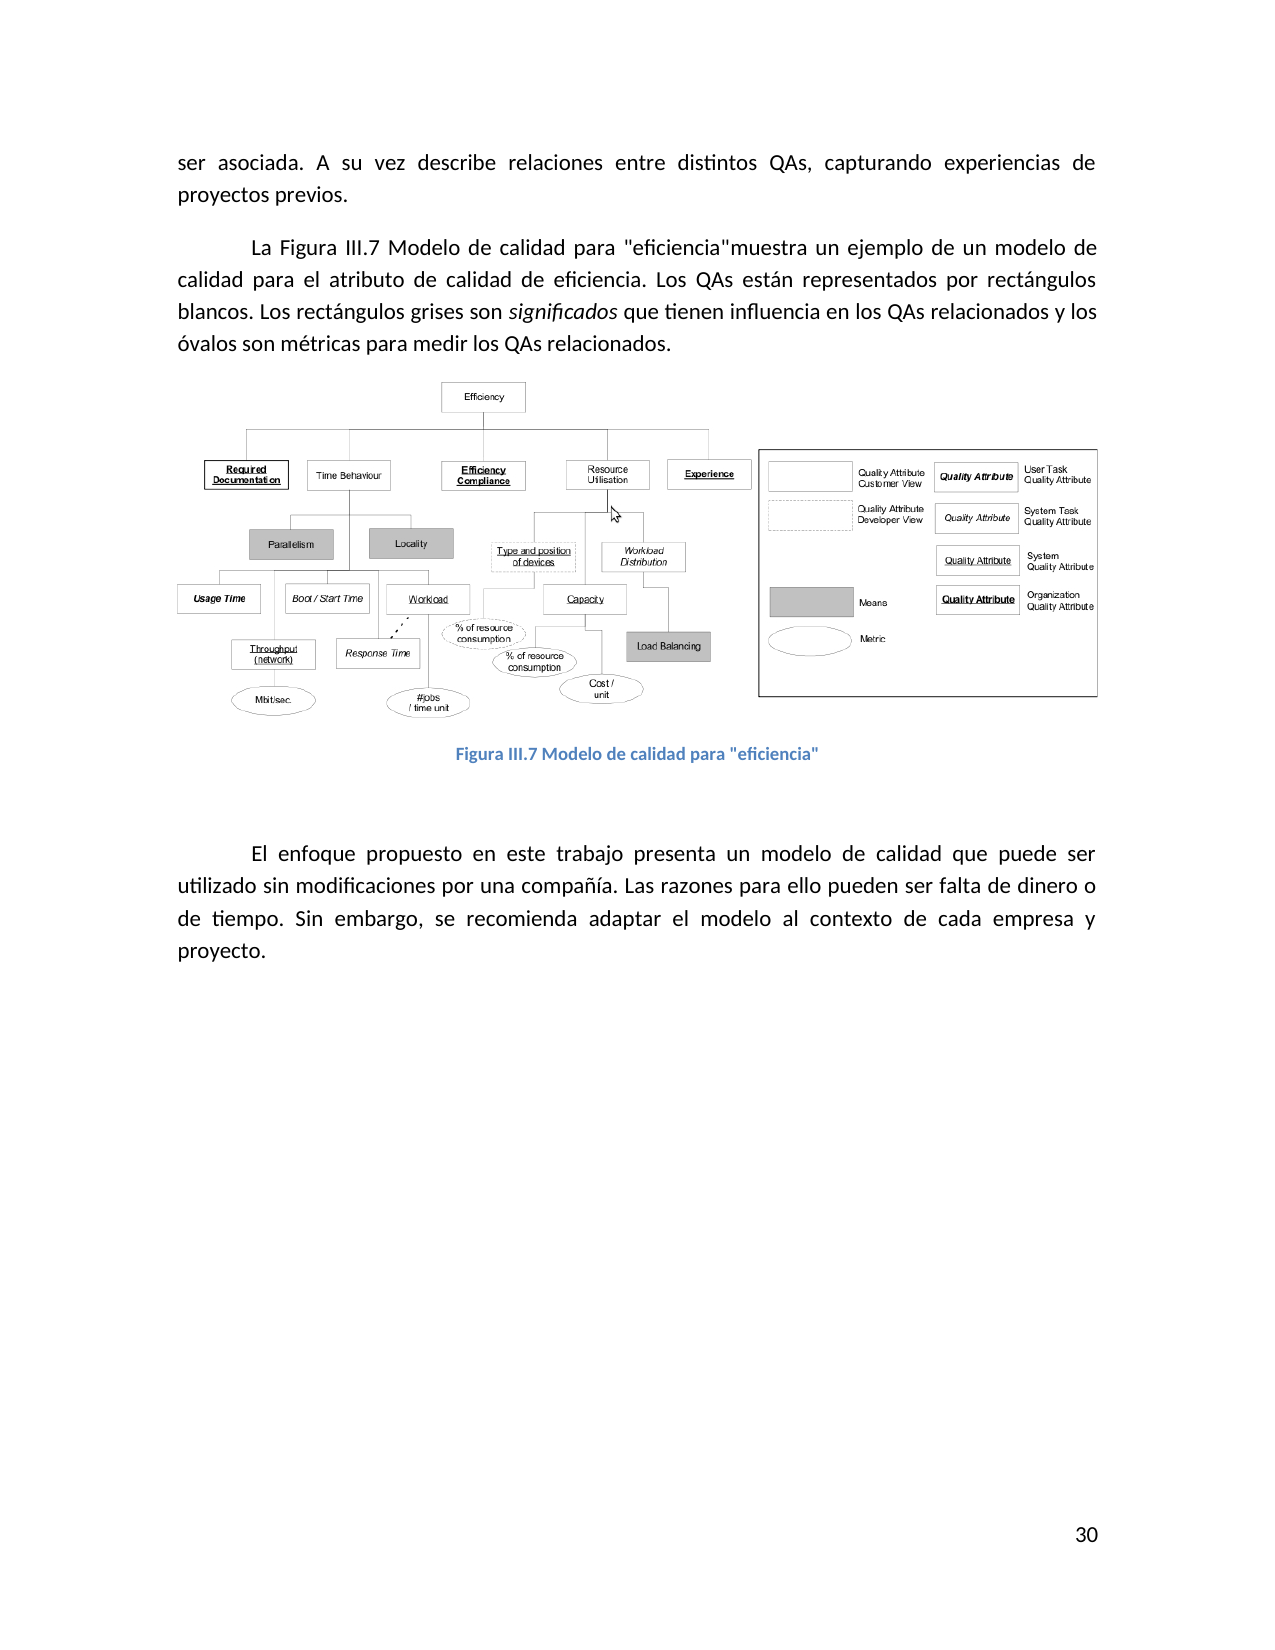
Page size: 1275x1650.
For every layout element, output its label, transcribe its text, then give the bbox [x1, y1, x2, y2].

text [177, 148, 1098, 208]
picture [177, 382, 1098, 718]
text El enfoque propuesto en este trabajo presenta un modelo de calidad que puede ser utilizado sin modificaciones por una compañía. Las razones para ello pueden ser falta de dinero o de tiempo. Sin embargo, se recomienda adaptar el modelo al contexto de cada empresa y proyecto. [177, 839, 1098, 964]
